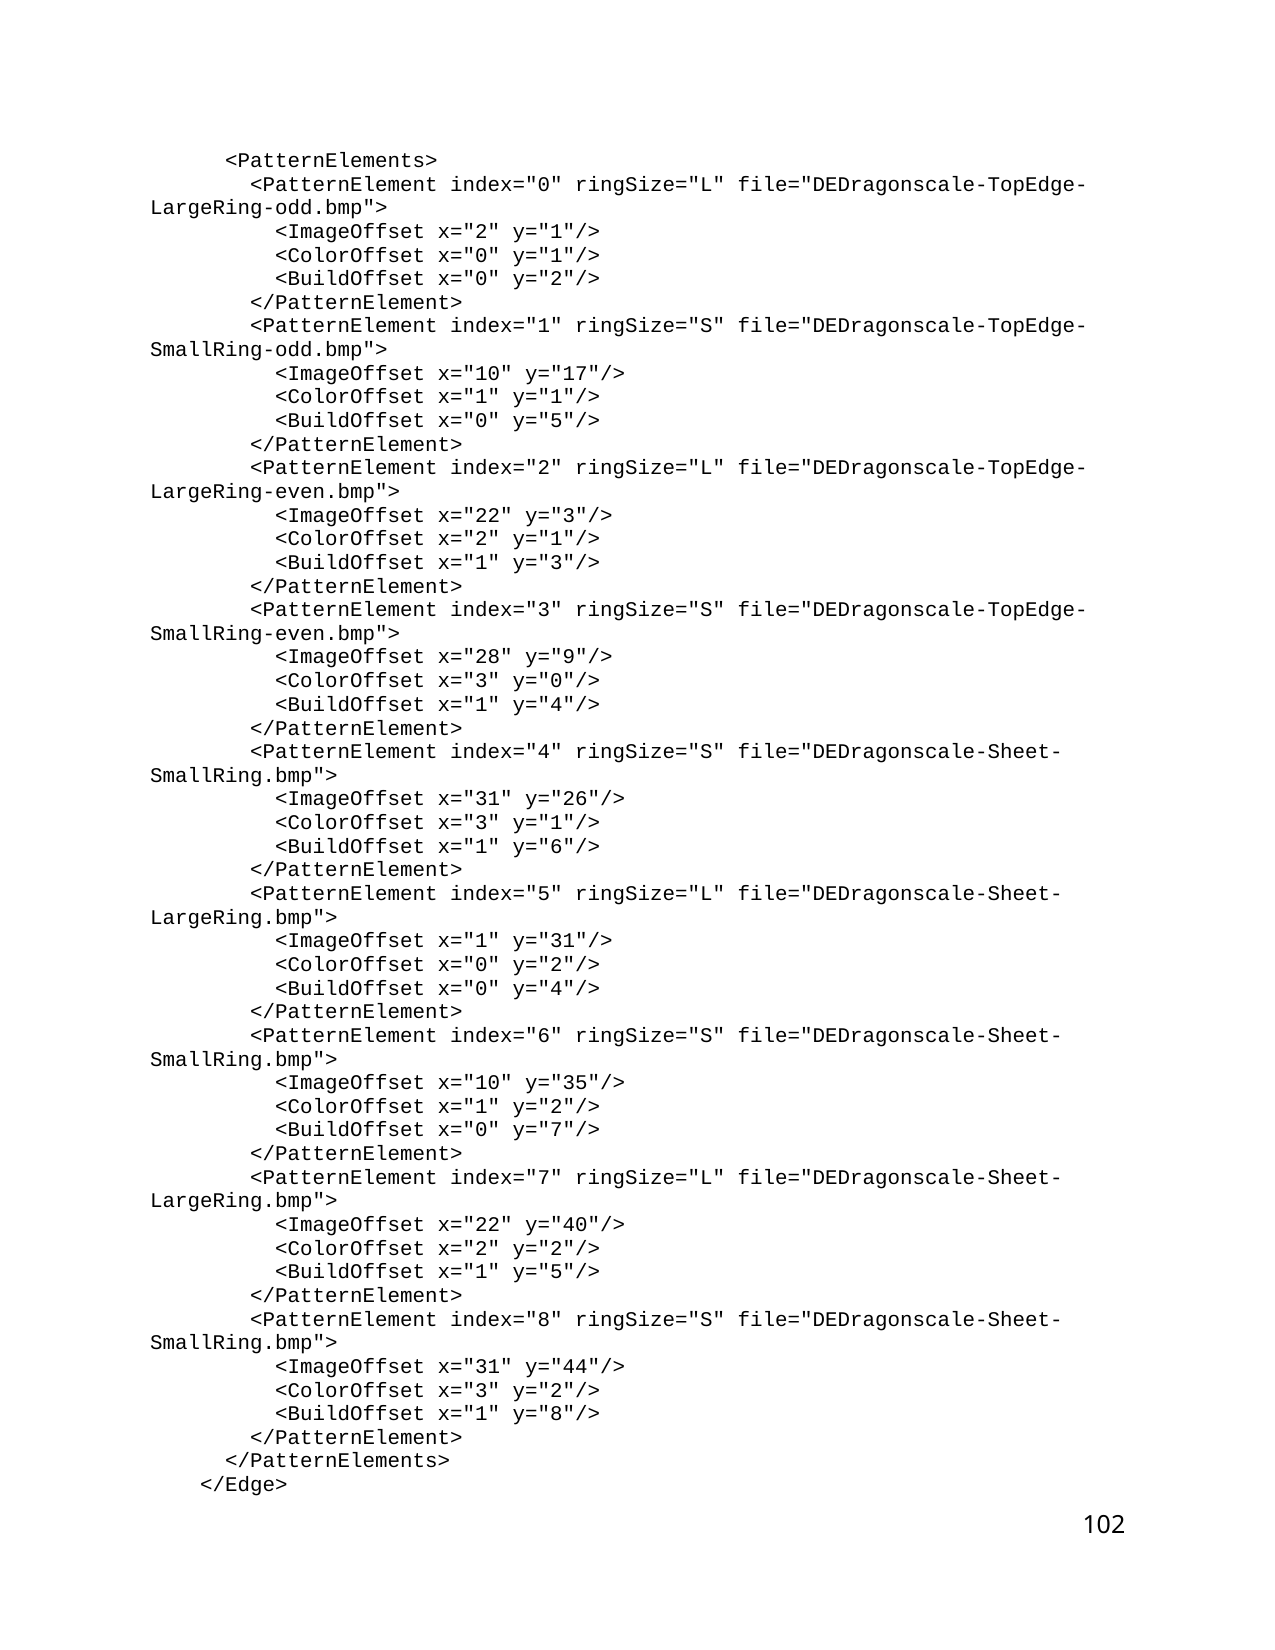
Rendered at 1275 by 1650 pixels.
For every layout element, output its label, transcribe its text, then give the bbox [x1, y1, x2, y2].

text <ImageOffset x="10" y="17"/> [150, 363, 1125, 386]
text <ImageOffset x="22" y="3"/> [150, 505, 1125, 528]
text <ImageOffset x="10" y="35"/> [150, 1072, 1125, 1096]
text <BuildOffset x="1" y="6"/> [150, 836, 1125, 859]
text <BuildOffset x="1" y="3"/> [150, 552, 1125, 576]
text <PatternElements> [150, 150, 1125, 174]
text <BuildOffset x="0" y="7"/> [150, 1119, 1125, 1143]
text <ImageOffset x="31" y="44"/> [150, 1356, 1125, 1379]
text <BuildOffset x="0" y="4"/> [150, 978, 1125, 1001]
text <ColorOffset x="2" y="2"/> [150, 1238, 1125, 1261]
text </PatternElement> [150, 859, 1125, 883]
text <PatternElement index="6" ringSize="S" file="DEDragonscale-Sheet-SmallRing.bmp"> [150, 1025, 1125, 1072]
text </PatternElements> [150, 1451, 1125, 1474]
text <BuildOffset x="0" y="2"/> [150, 268, 1125, 292]
text </PatternElement> [150, 1427, 1125, 1451]
text </PatternElement> [150, 292, 1125, 316]
text <ColorOffset x="3" y="0"/> [150, 670, 1125, 694]
text <ImageOffset x="28" y="9"/> [150, 647, 1125, 670]
text <ImageOffset x="31" y="26"/> [150, 788, 1125, 812]
text <ImageOffset x="2" y="1"/> [150, 221, 1125, 244]
text <BuildOffset x="0" y="5"/> [150, 410, 1125, 434]
text <PatternElement index="8" ringSize="S" file="DEDragonscale-Sheet-SmallRing.bmp"> [150, 1309, 1125, 1356]
text <ColorOffset x="3" y="1"/> [150, 812, 1125, 836]
text <BuildOffset x="1" y="8"/> [150, 1403, 1125, 1427]
text <ColorOffset x="3" y="2"/> [150, 1379, 1125, 1403]
text </PatternElement> [150, 434, 1125, 457]
text <BuildOffset x="1" y="4"/> [150, 694, 1125, 717]
text </Edge> [150, 1474, 1125, 1498]
text <ImageOffset x="1" y="31"/> [150, 930, 1125, 954]
text <ColorOffset x="0" y="1"/> [150, 244, 1125, 268]
text <PatternElement index="4" ringSize="S" file="DEDragonscale-Sheet-SmallRing.bmp"> [150, 741, 1125, 788]
text <ImageOffset x="22" y="40"/> [150, 1214, 1125, 1238]
text </PatternElement> [150, 1001, 1125, 1025]
text <PatternElement index="1" ringSize="S" file="DEDragonscale-TopEdge-SmallRing-odd.bmp"> [150, 316, 1125, 363]
text </PatternElement> [150, 576, 1125, 599]
text <PatternElement index="2" ringSize="L" file="DEDragonscale-TopEdge-LargeRing-even.bmp"> [150, 457, 1125, 505]
text <PatternElement index="3" ringSize="S" file="DEDragonscale-TopEdge-SmallRing-even.bmp"> [150, 599, 1125, 647]
text <ColorOffset x="1" y="1"/> [150, 386, 1125, 410]
text <PatternElement index="7" ringSize="L" file="DEDragonscale-Sheet-LargeRing.bmp"> [150, 1167, 1125, 1214]
text </PatternElement> [150, 1143, 1125, 1167]
text <ColorOffset x="1" y="2"/> [150, 1096, 1125, 1119]
text <PatternElement index="0" ringSize="L" file="DEDragonscale-TopEdge-LargeRing-odd.bmp"> [150, 174, 1125, 221]
text <ColorOffset x="0" y="2"/> [150, 954, 1125, 978]
text <ColorOffset x="2" y="1"/> [150, 528, 1125, 552]
text </PatternElement> [150, 1285, 1125, 1309]
text <BuildOffset x="1" y="5"/> [150, 1261, 1125, 1285]
text </PatternElement> [150, 717, 1125, 741]
text <PatternElement index="5" ringSize="L" file="DEDragonscale-Sheet-LargeRing.bmp"> [150, 883, 1125, 930]
